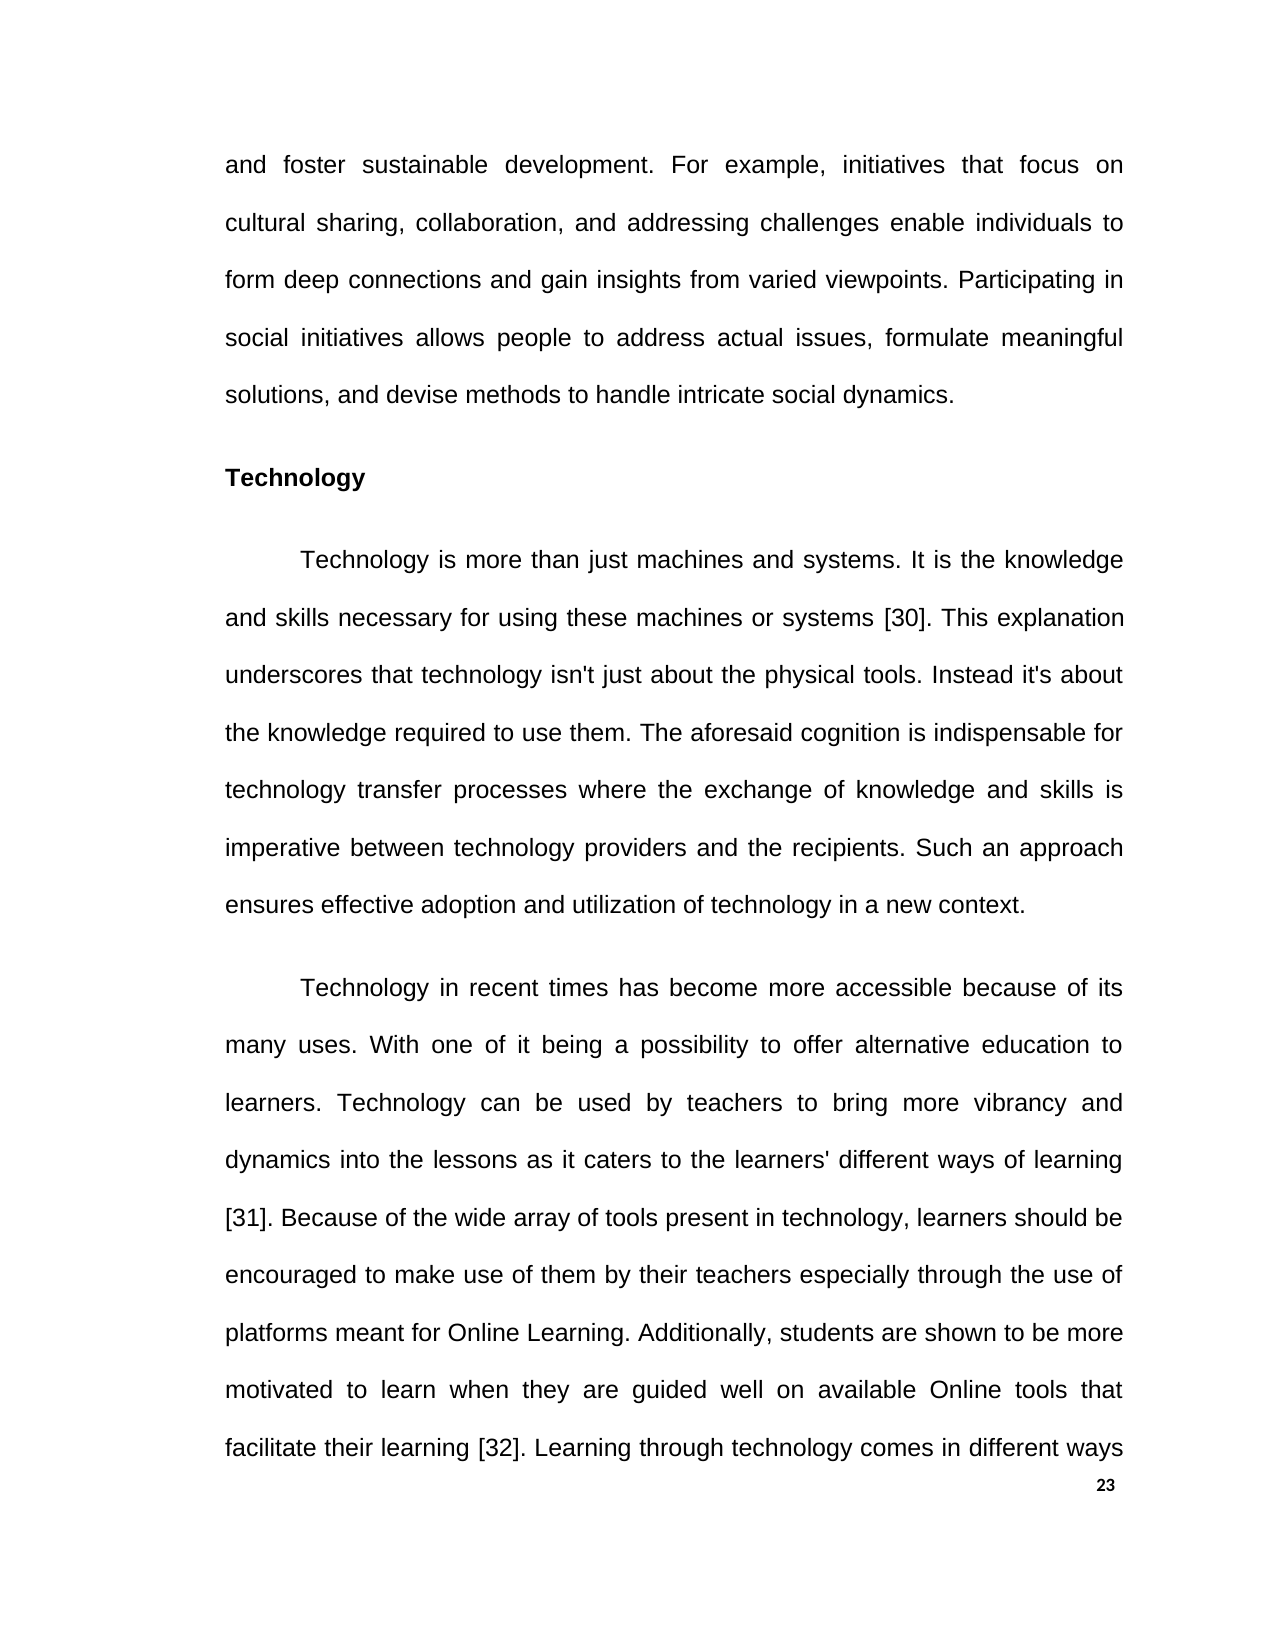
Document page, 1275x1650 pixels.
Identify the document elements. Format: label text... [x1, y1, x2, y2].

text Technology [225, 462, 1125, 491]
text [225, 150, 1125, 409]
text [225, 972, 1125, 1461]
text Technology is more than just machines and systems. It is the knowledge and skills necessary for using these machines or systems [30]. This explanation underscores that technology isn't just about the physical tools. Instead it's about the knowledge required to use them. The aforesaid cognition is indispensable for technology transfer processes where the exchange of knowledge and skills is imperative between technology providers and the recipients. Such an approach ensures effective adoption and utilization of technology in a new context. [225, 545, 1125, 919]
